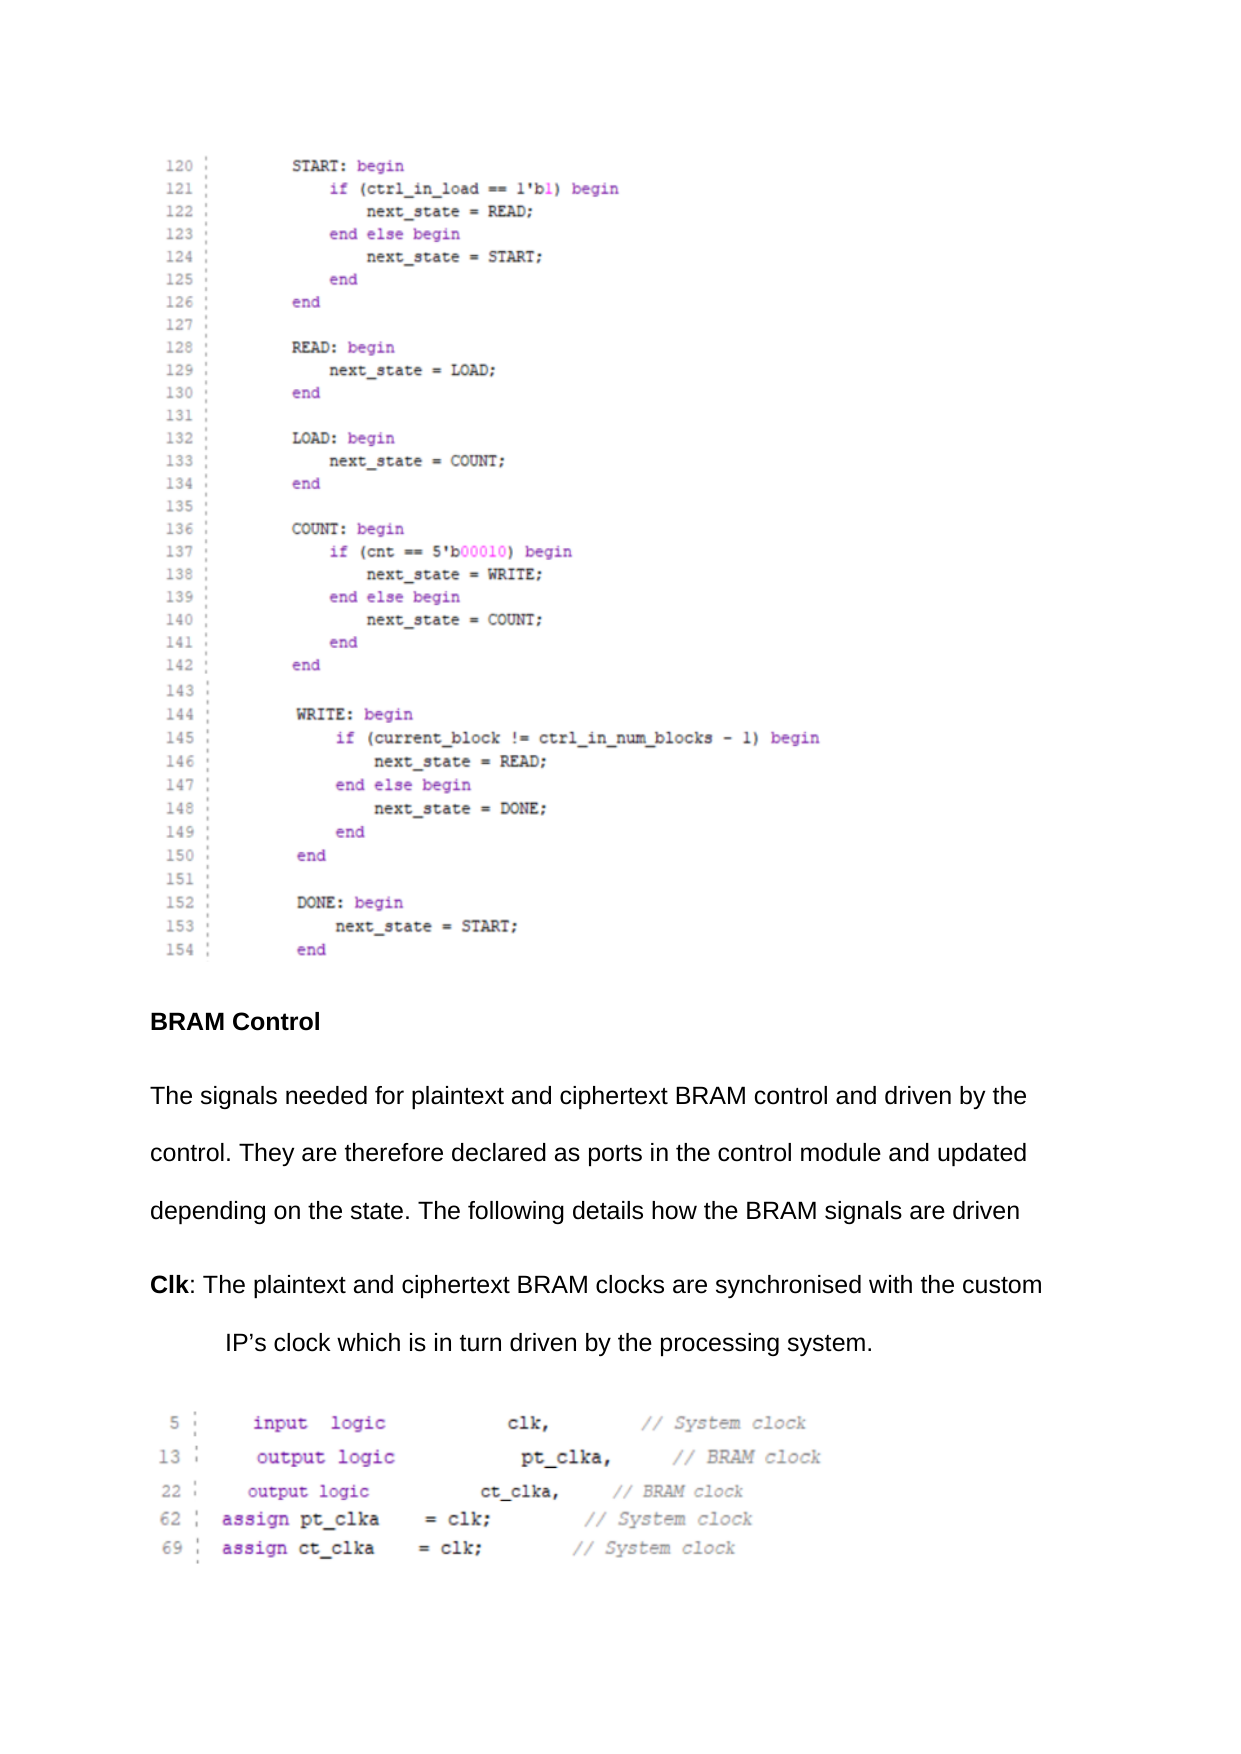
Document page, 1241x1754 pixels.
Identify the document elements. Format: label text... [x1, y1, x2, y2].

text BRAM Control [150, 1007, 1090, 1035]
picture [150, 150, 859, 962]
text Clk: The plaintext and ciphertext BRAM clocks are synchronised with the custom IP’s clock which is in turn driven by the processing system. [150, 1270, 1090, 1356]
picture [150, 1401, 838, 1566]
text The signals needed for plaintext and ciphertext BRAM control and driven by the control. They are therefore declared as ports in the control module and updated depending on the state. The following details how the BRAM signals are driven [150, 1081, 1090, 1224]
